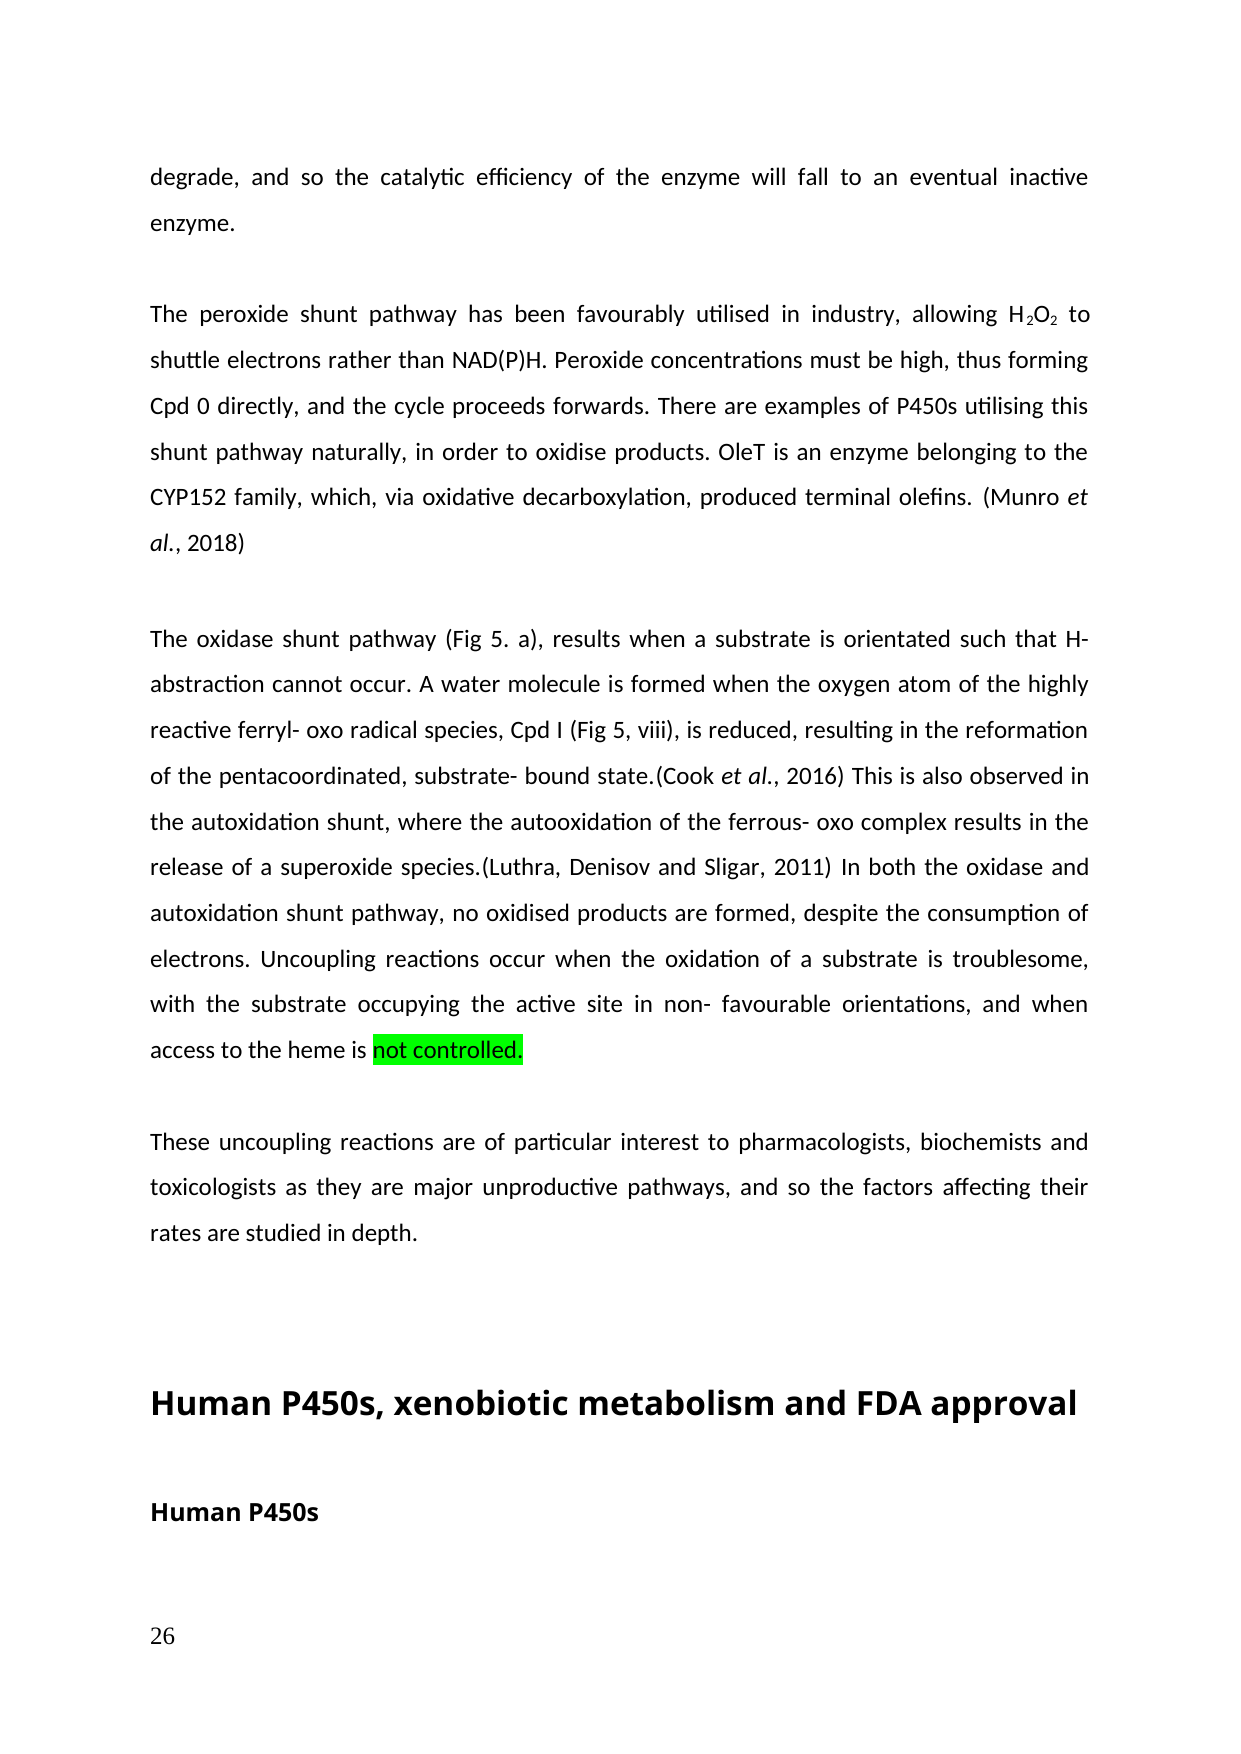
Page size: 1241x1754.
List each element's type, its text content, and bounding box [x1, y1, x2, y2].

subtitle Human P450s [150, 1495, 1090, 1529]
subtitle Human P450s, xenobiotic metabolism and FDA approval [150, 1379, 1090, 1425]
text These uncoupling reactions are of particular interest to pharmacologists, biochemists and toxicologists as they are major unproductive pathways, and so the factors affecting their rates are studied in depth. [150, 1126, 1090, 1248]
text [150, 161, 1090, 237]
text The peroxide shunt pathway has been favourably utilised in industry, allowing H2O2 to shuttle electrons rather than NAD(P)H. Peroxide concentrations must be high, thus forming Cpd 0 directly, and the cycle proceeds forwards. There are examples of P450s utilising this shunt pathway naturally, in order to oxidise products. OleT is an enzyme belonging to the CYP152 family, which, via oxidative decarboxylation, produced terminal olefins. (Munro et al., 2018) [150, 298, 1090, 558]
text The oxidase shunt pathway (Fig 5. a), results when a substrate is orientated such that H- abstraction cannot occur. A water molecule is formed when the oxygen atom of the highly reactive ferryl- oxo radical species, Cpd I (Fig 5, viii), is reduced, resulting in the reformation of the pentacoordinated, substrate- bound state.(Cook et al., 2016) This is also observed in the autoxidation shunt, where the autooxidation of the ferrous- oxo complex results in the release of a superoxide species.(Luthra, Denisov and Sligar, 2011) In both the oxidase and autoxidation shunt pathway, no oxidised products are formed, despite the consumption of electrons. Uncoupling reactions occur when the oxidation of a substrate is troublesome, with the substrate occupying the active site in non- favourable orientations, and when access to the heme is not controlled. [150, 623, 1090, 1065]
